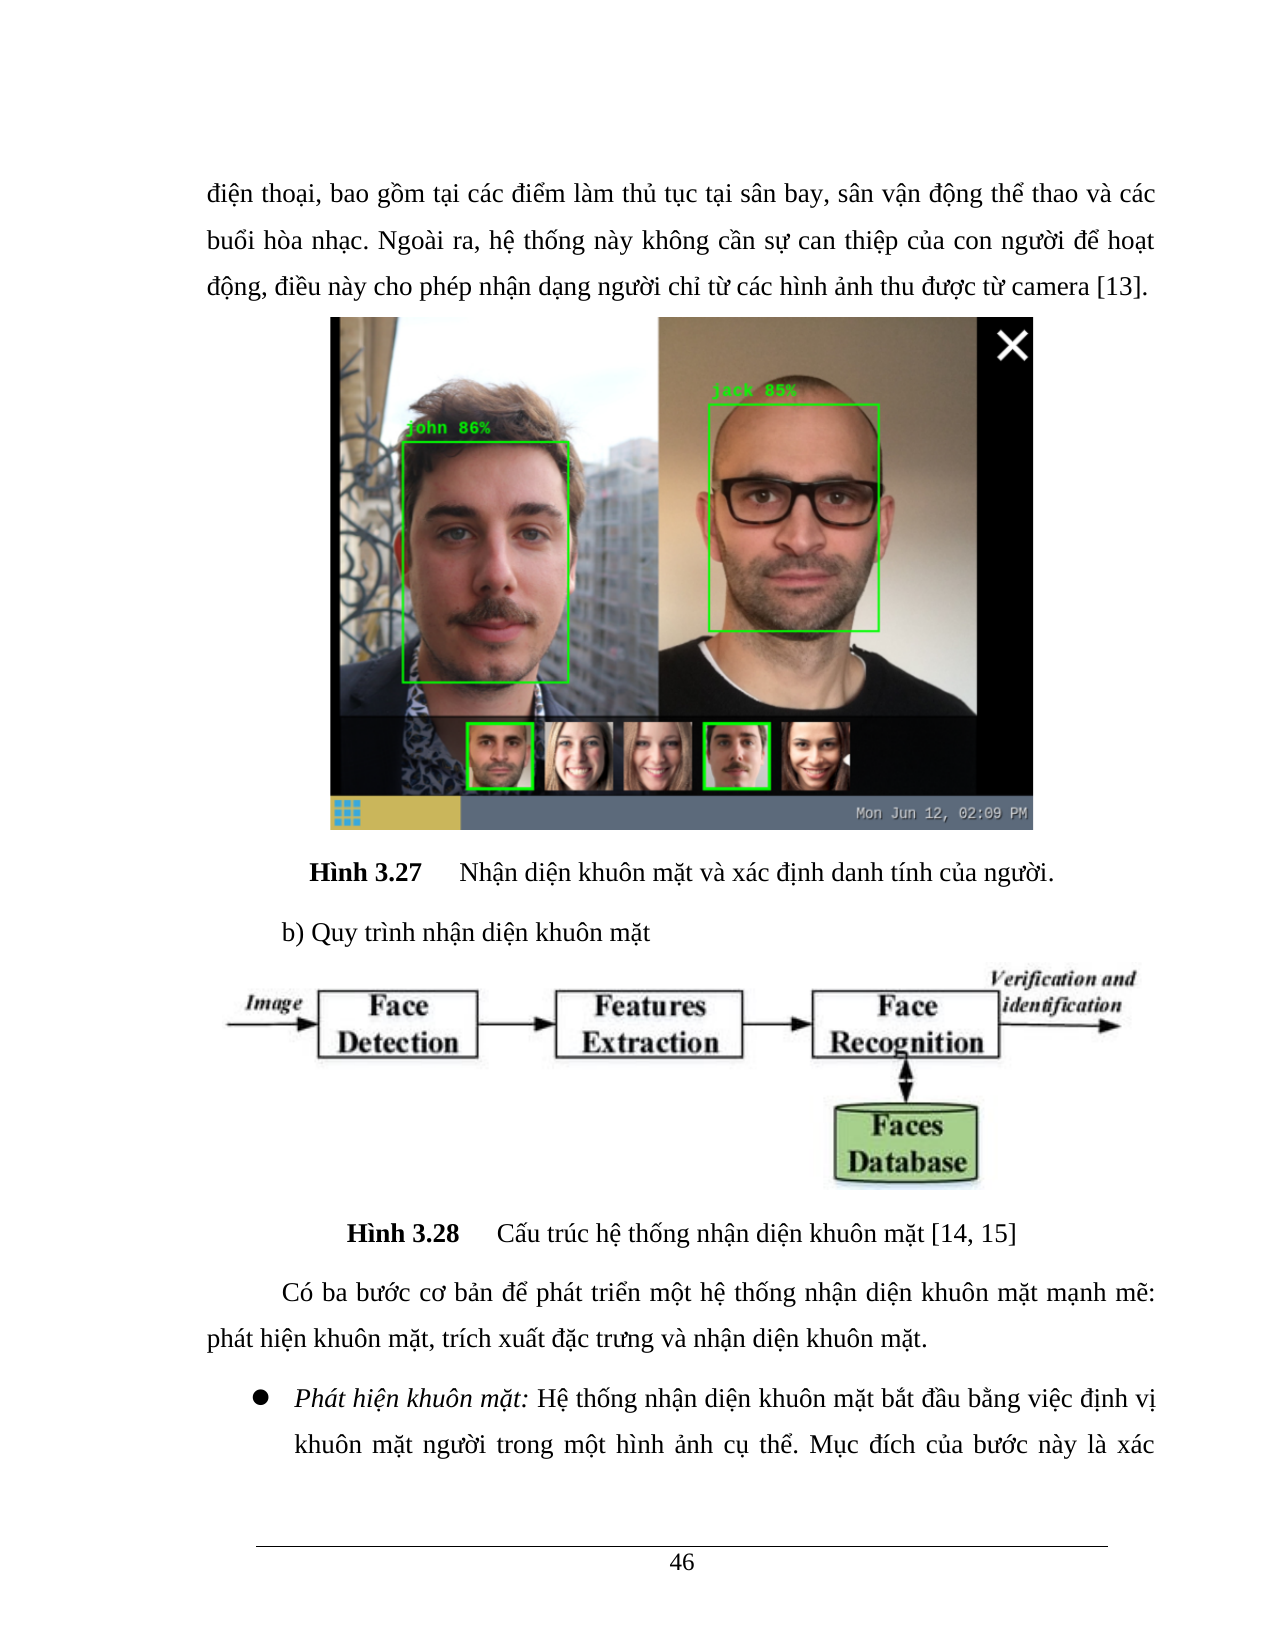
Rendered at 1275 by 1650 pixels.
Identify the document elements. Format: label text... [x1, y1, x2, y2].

picture [221, 962, 1142, 1190]
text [207, 177, 1157, 302]
list Nhận diện khuôn mặt và xác định danh tính của người. [207, 856, 1157, 888]
text Có ba bước cơ bản để phát triển một hệ thống nhận diện khuôn mặt mạnh mẽ: phát hiện khuôn mặt, trích xuất đặc trưng và nhận diện khuôn mặt. [207, 1276, 1157, 1354]
list Quy trình nhận diện khuôn mặt [282, 916, 1157, 947]
list Cấu trúc hệ thống nhận diện khuôn mặt [14, 15] [207, 1217, 1157, 1248]
picture [330, 317, 1034, 830]
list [250, 1382, 1157, 1459]
